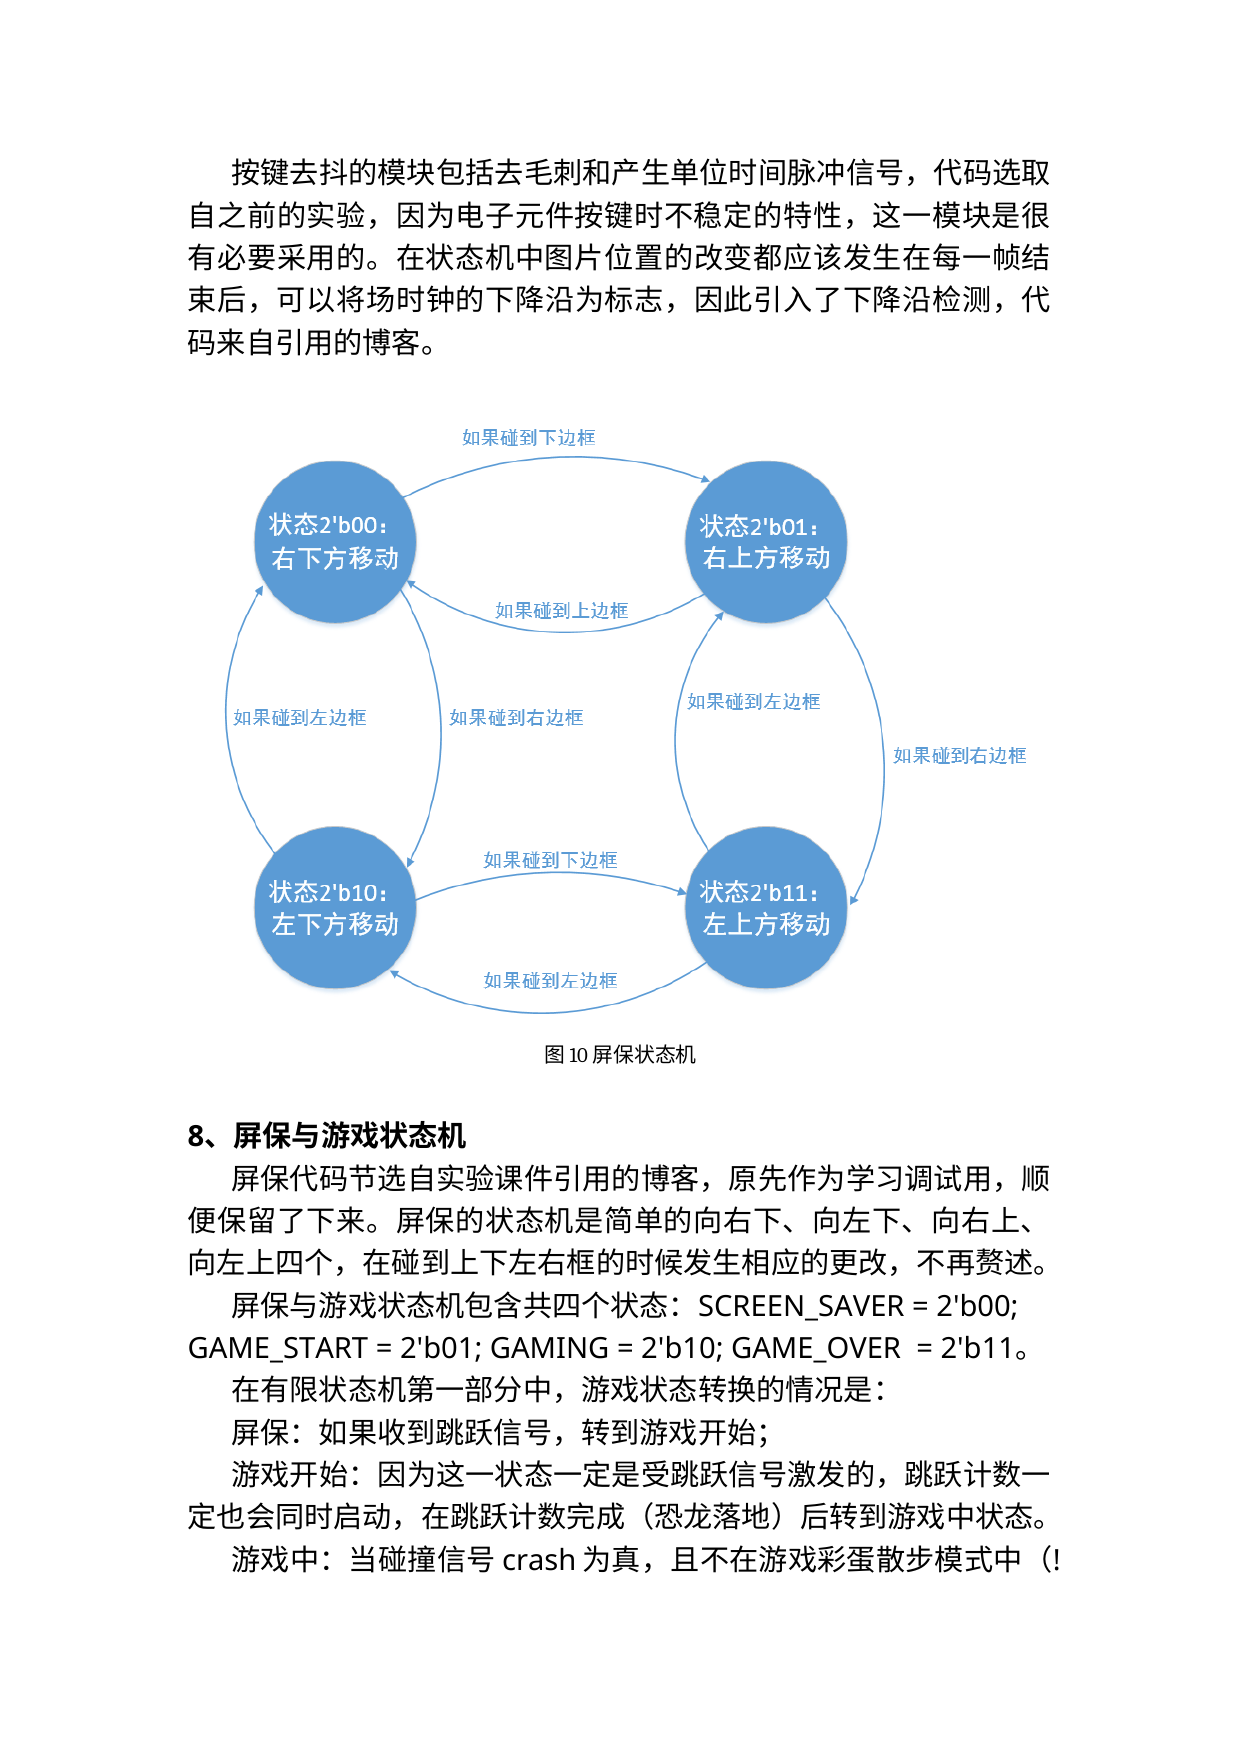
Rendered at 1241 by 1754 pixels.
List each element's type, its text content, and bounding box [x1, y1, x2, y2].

text 屏保与游戏状态机包含共四个状态：SCREEN_SAVER = 2'b00; [187, 1282, 1053, 1324]
text GAME_START = 2'b01; GAMING = 2'b10; GAME_OVER = 2'b11。 [187, 1324, 1053, 1367]
text 按键去抖的模块包括去毛刺和产生单位时间脉冲信号，代码选取自之前的实验，因为电子元件按键时不稳定的特性，这一模块是很有必要采用的。在状态机中图片位置的改变都应该发生在每一帧结束后，可以将场时钟的下降沿为标志，因此引入了下降沿检测，代码来自引用的博客。 [187, 150, 1053, 361]
text 屏保代码节选自实验课件引用的博客，原先作为学习调试用，顺便保留了下来。屏保的状态机是简单的向右下、向左下、向右上、向左上四个，在碰到上下左右框的时候发生相应的更改，不再赘述。 [187, 1155, 1053, 1282]
text 屏保：如果收到跳跃信号，转到游戏开始； [187, 1409, 1053, 1452]
picture [203, 411, 1038, 1038]
text 在有限状态机第一部分中，游戏状态转换的情况是： [187, 1367, 1053, 1409]
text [187, 1536, 1053, 1578]
text 游戏开始：因为这一状态一定是受跳跃信号激发的，跳跃计数一定也会同时启动，在跳跃计数完成（恐龙落地）后转到游戏中状态。 [187, 1452, 1053, 1536]
